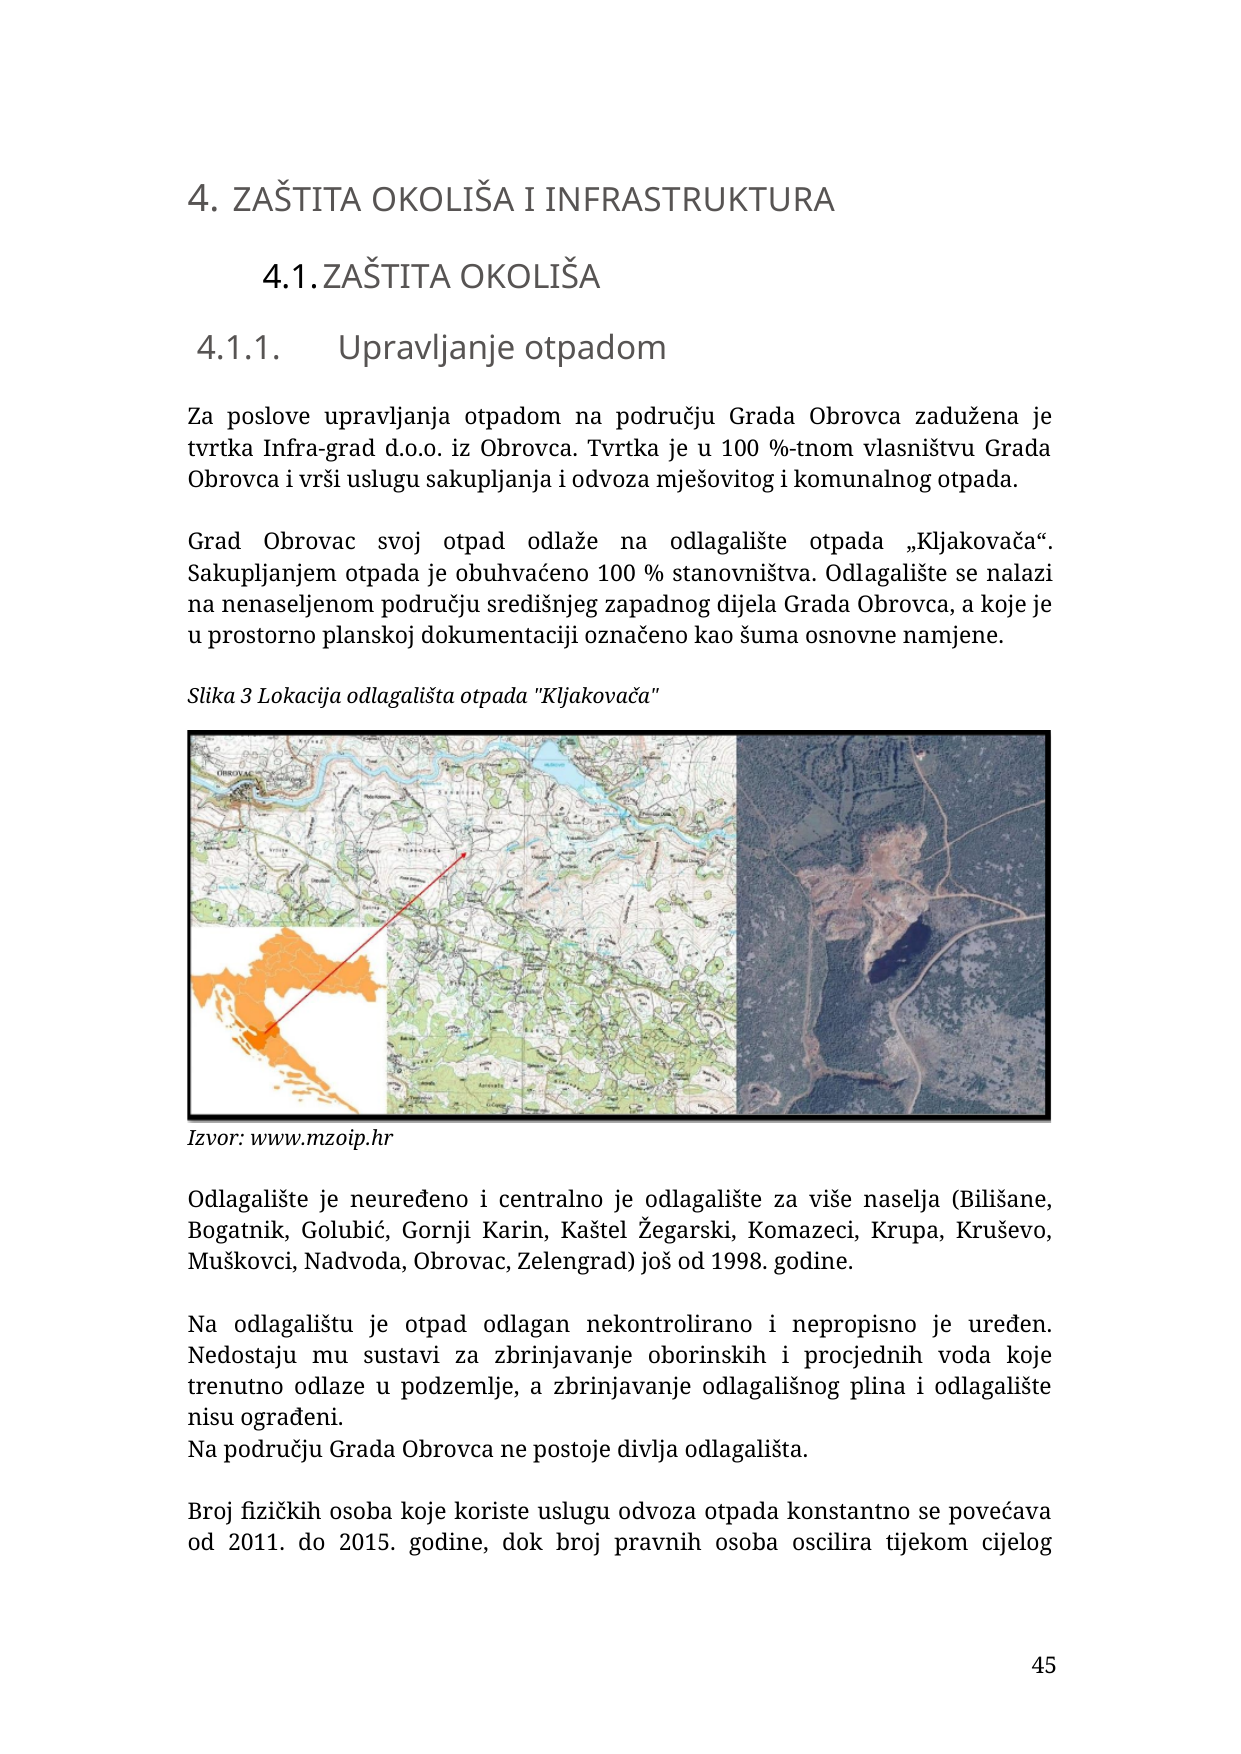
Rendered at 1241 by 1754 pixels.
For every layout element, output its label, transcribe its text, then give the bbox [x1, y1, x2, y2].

text Grad Obrovac svoj otpad odlaže na odlagalište otpada „Kljakovača“. Sakupljanjem otpada je obuhvaćeno 100 % stanovništva. Odlagalište se nalazi na nenaseljenom području središnjeg zapadnog dijela Grada Obrovca, a koje je u prostorno planskoj dokumentaciji označeno kao šuma osnovne namjene. [187, 525, 1053, 650]
subtitle ZAŠTITA OKOLIŠA [262, 253, 1053, 298]
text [187, 1495, 1053, 1558]
text Na odlagalištu je otpad odlagan nekontrolirano i nepropisno je uređen. Nedostaju mu sustavi za zbrinjavanje oborinskih i procjednih voda koje trenutno odlaze u podzemlje, a zbrinjavanje odlagališnog plina i odlagalište nisu ograđeni. [187, 1308, 1053, 1433]
text Slika 3 Lokacija odlagališta otpada "Kljakovača" [187, 681, 1053, 710]
subtitle Upravljanje otpadom [197, 323, 1053, 369]
text Odlagalište je neuređeno i centralno je odlagalište za više naselja (Bilišane, Bogatnik, Golubić, Gornji Karin, Kaštel Žegarski, Komazeci, Krupa, Kruševo, Muškovci, Nadvoda, Obrovac, Zelengrad) još od 1998. godine. [187, 1183, 1053, 1276]
title ZAŠTITA OKOLIŠA I INFRASTRUKTURA [187, 171, 1053, 222]
text Za poslove upravljanja otpadom na području Grada Obrovca zadužena je tvrtka Infra-grad d.o.o. iz Obrovca. Tvrtka je u 100 %-tnom vlasništvu Grada Obrovca i vrši uslugu sakupljanja i odvoza mješovitog i komunalnog otpada. [187, 400, 1053, 494]
text Izvor: www.mzoip.hr [187, 1123, 1053, 1151]
text Na području Grada Obrovca ne postoje divlja odlagališta. [187, 1433, 1053, 1464]
picture [187, 730, 1052, 1123]
